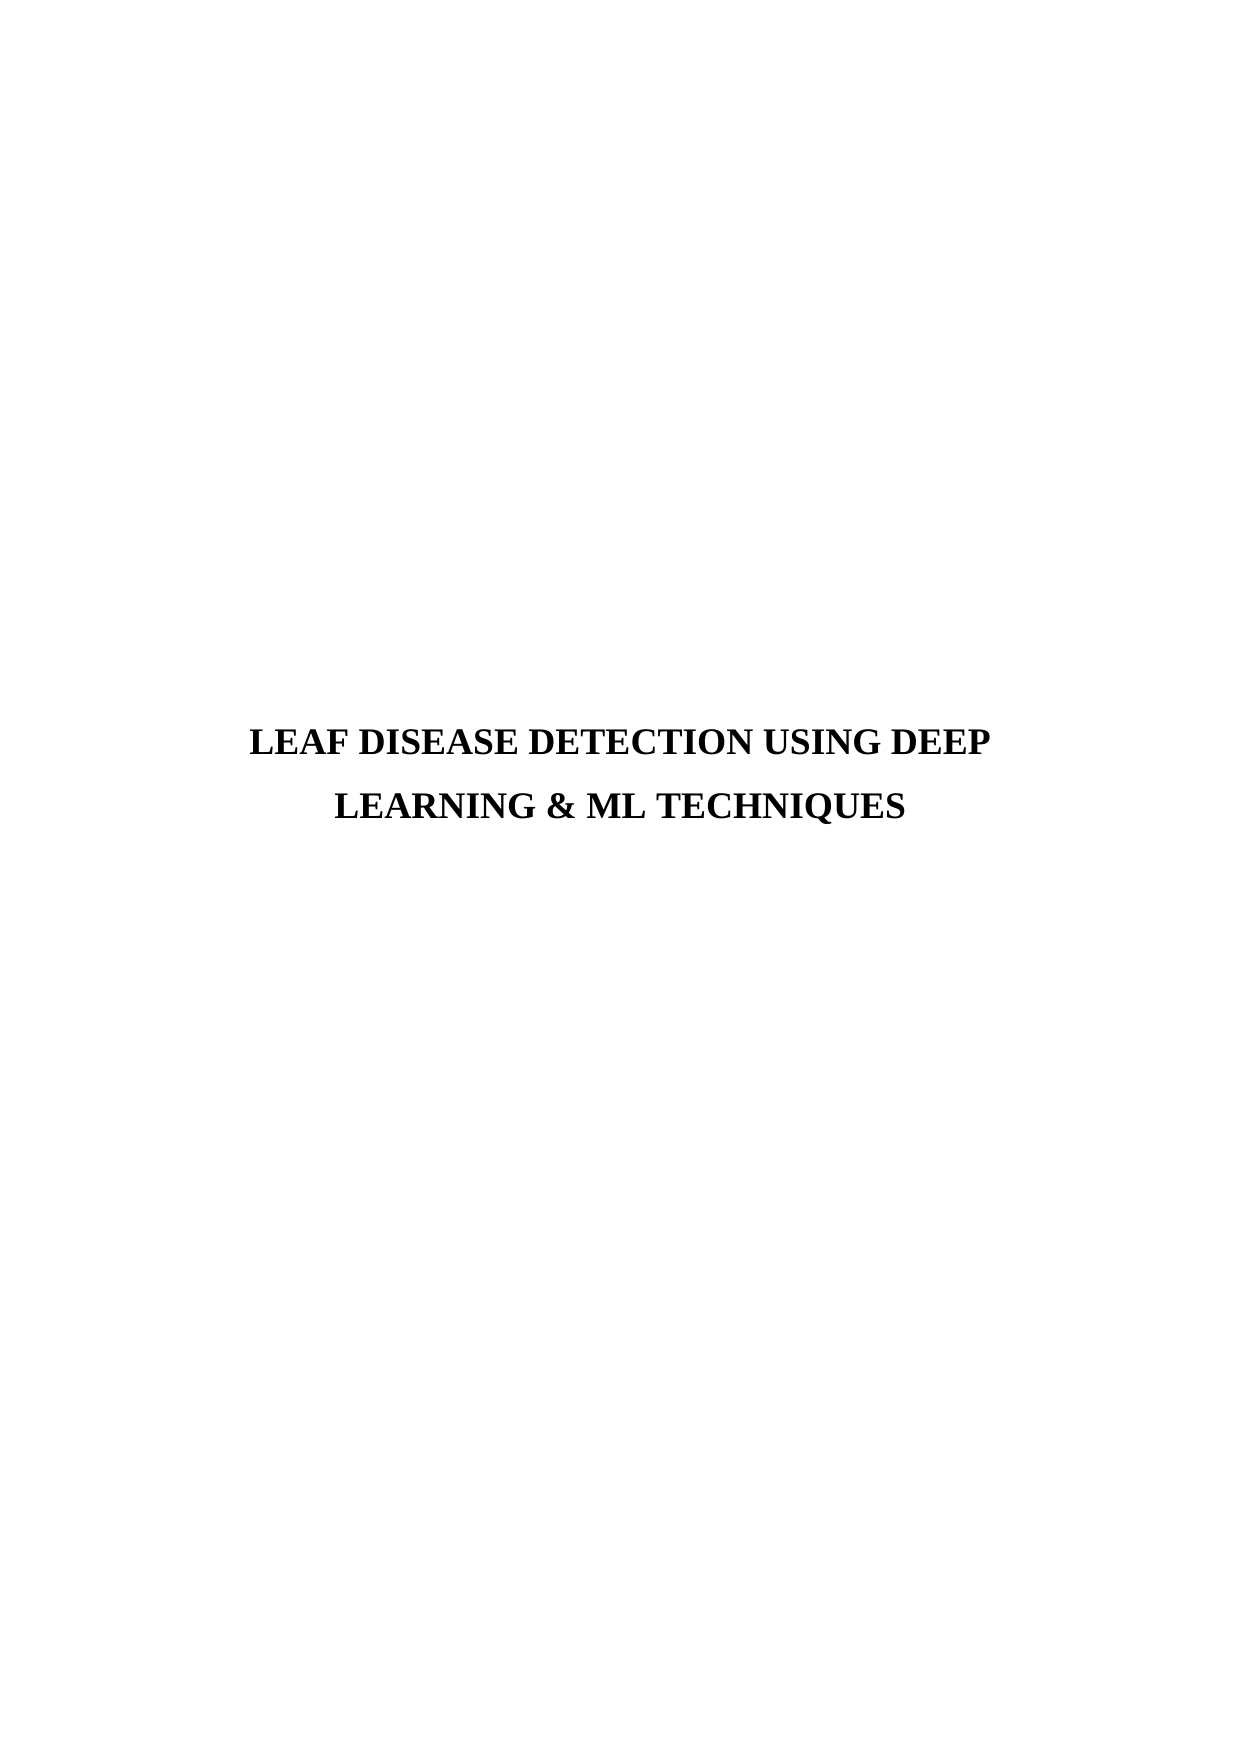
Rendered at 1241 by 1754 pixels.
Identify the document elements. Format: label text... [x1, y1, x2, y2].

text LEAF DISEASE DETECTION USING DEEP LEARNING & ML TECHNIQUES [150, 719, 1090, 827]
